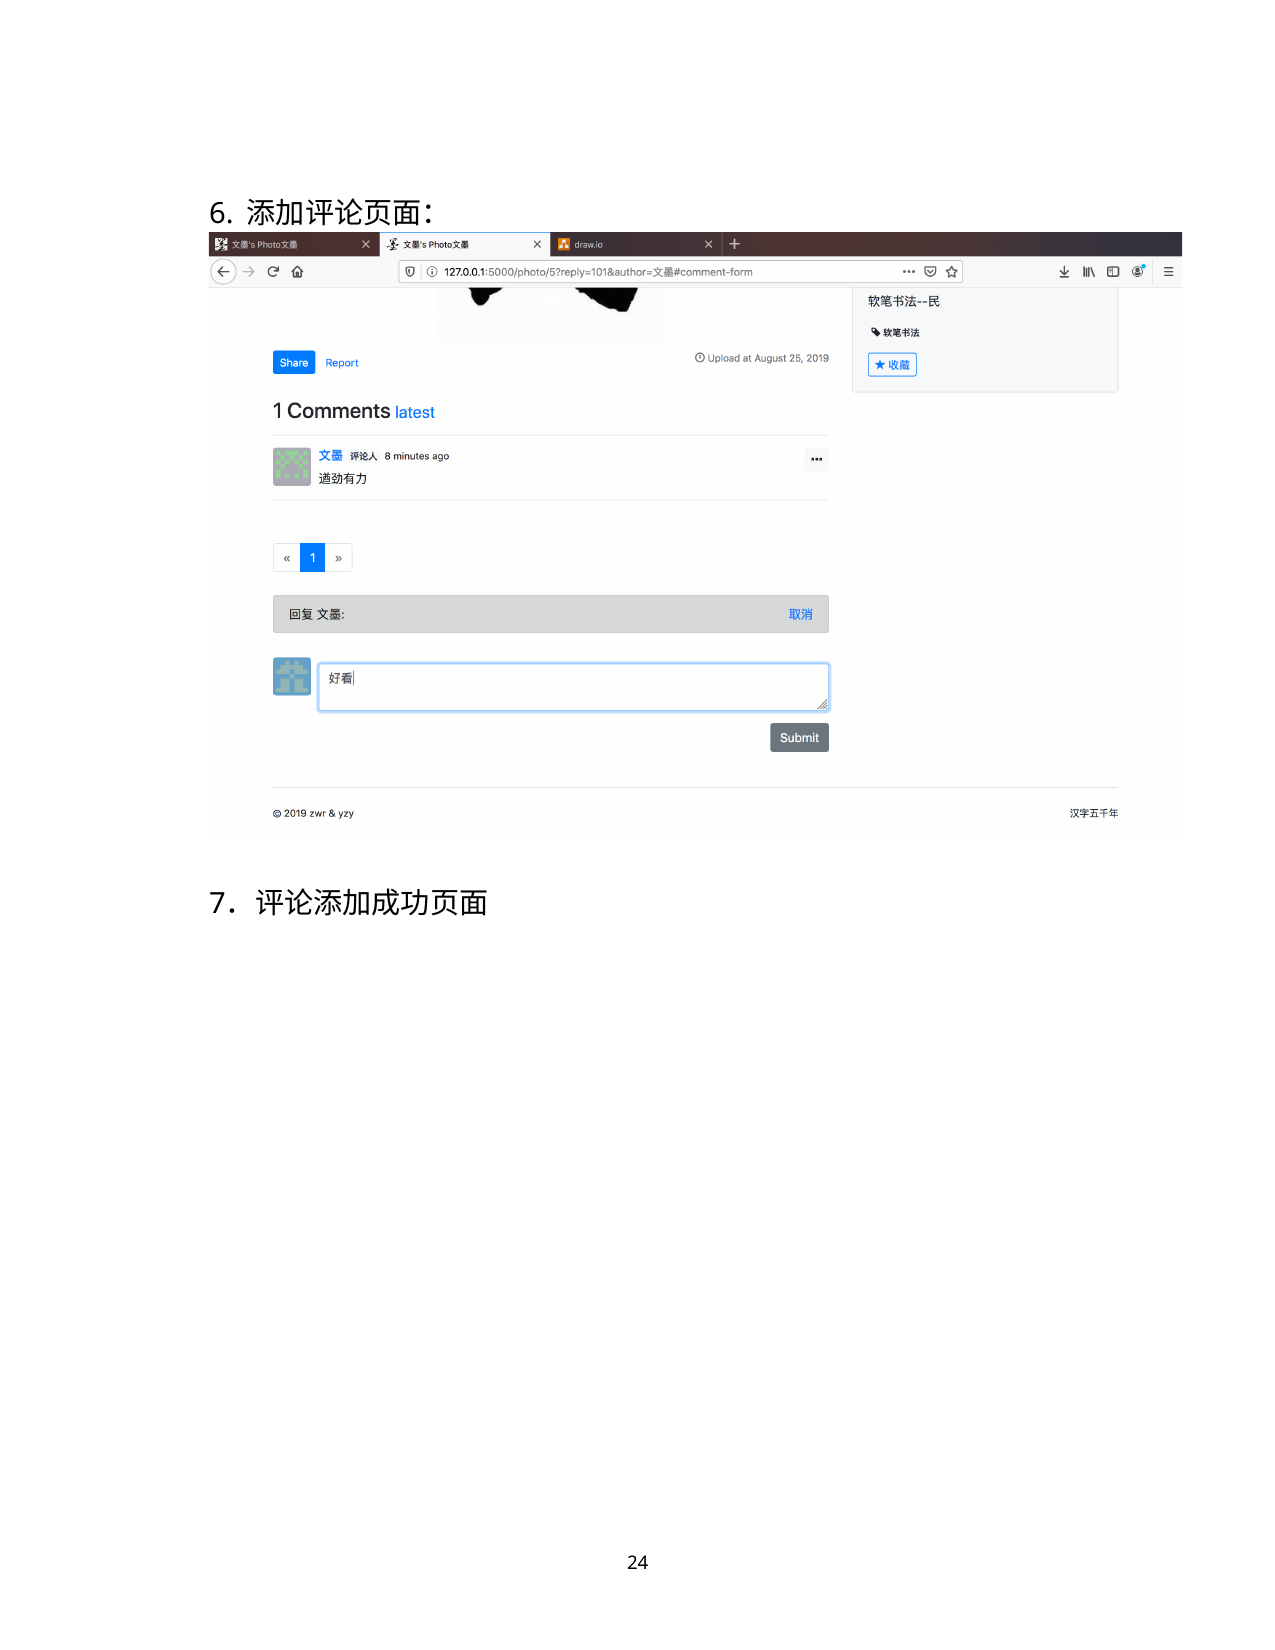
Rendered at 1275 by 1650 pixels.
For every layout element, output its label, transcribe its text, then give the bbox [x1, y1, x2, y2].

text 7．评论添加成功页面 [209, 880, 1125, 922]
list 添加评论页面： [209, 190, 1125, 232]
picture [208, 232, 1183, 841]
